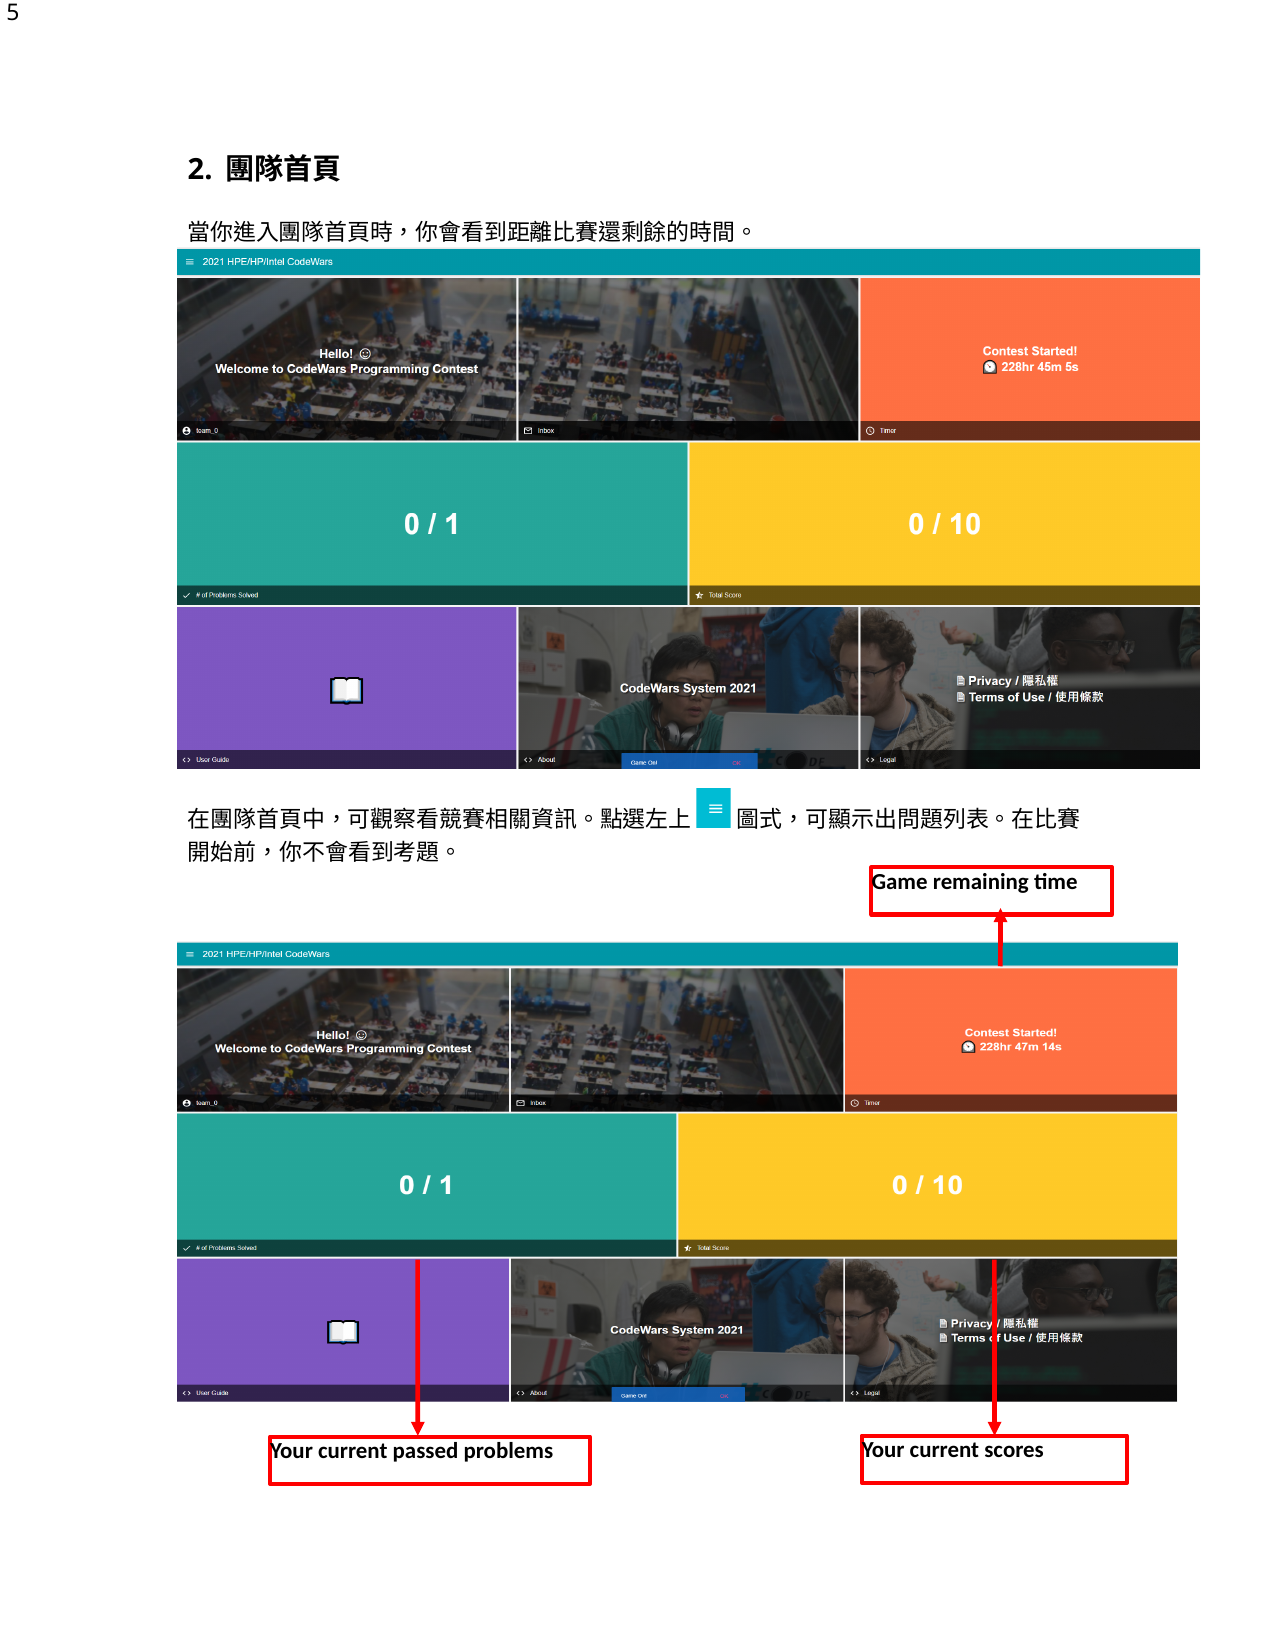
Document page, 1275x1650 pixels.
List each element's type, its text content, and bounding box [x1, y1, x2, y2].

text 在團隊首頁中，可觀察看競賽相關資訊。點選左上 圖式，可顯示出問題列表。在比賽開始前，你不會看到考題。 [187, 788, 1082, 867]
text 當你進入團隊首頁時，你會看到距離比賽還剩餘的時間。 [187, 214, 1200, 247]
subtitle 團隊首頁 [187, 148, 1200, 188]
picture [177, 941, 1178, 1402]
picture [696, 788, 731, 828]
picture [177, 247, 1200, 769]
